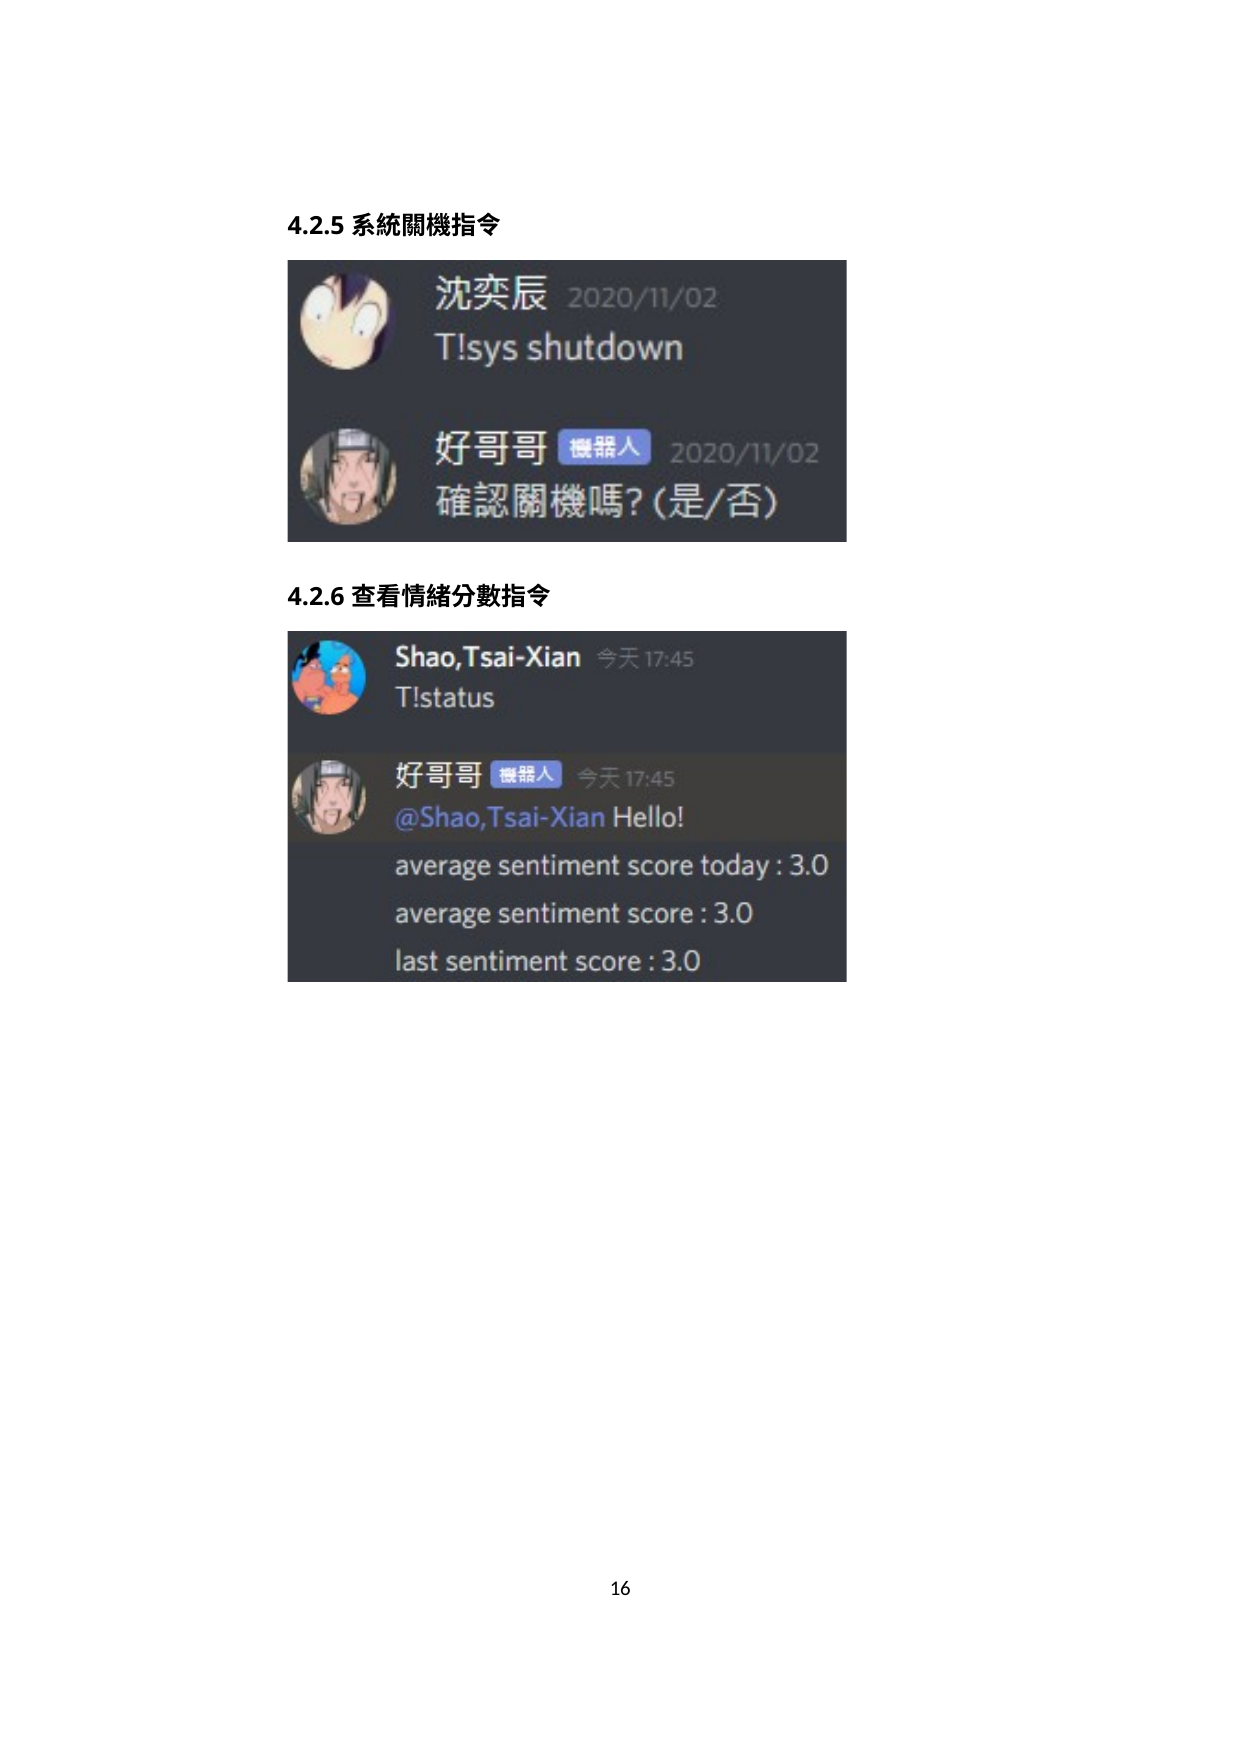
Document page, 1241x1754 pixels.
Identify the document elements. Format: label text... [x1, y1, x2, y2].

text 4.2.6 查看情緒分數指令 [237, 575, 1053, 613]
picture [287, 260, 847, 542]
text 4.2.5 系統關機指令 [237, 204, 1053, 242]
picture [287, 631, 847, 982]
